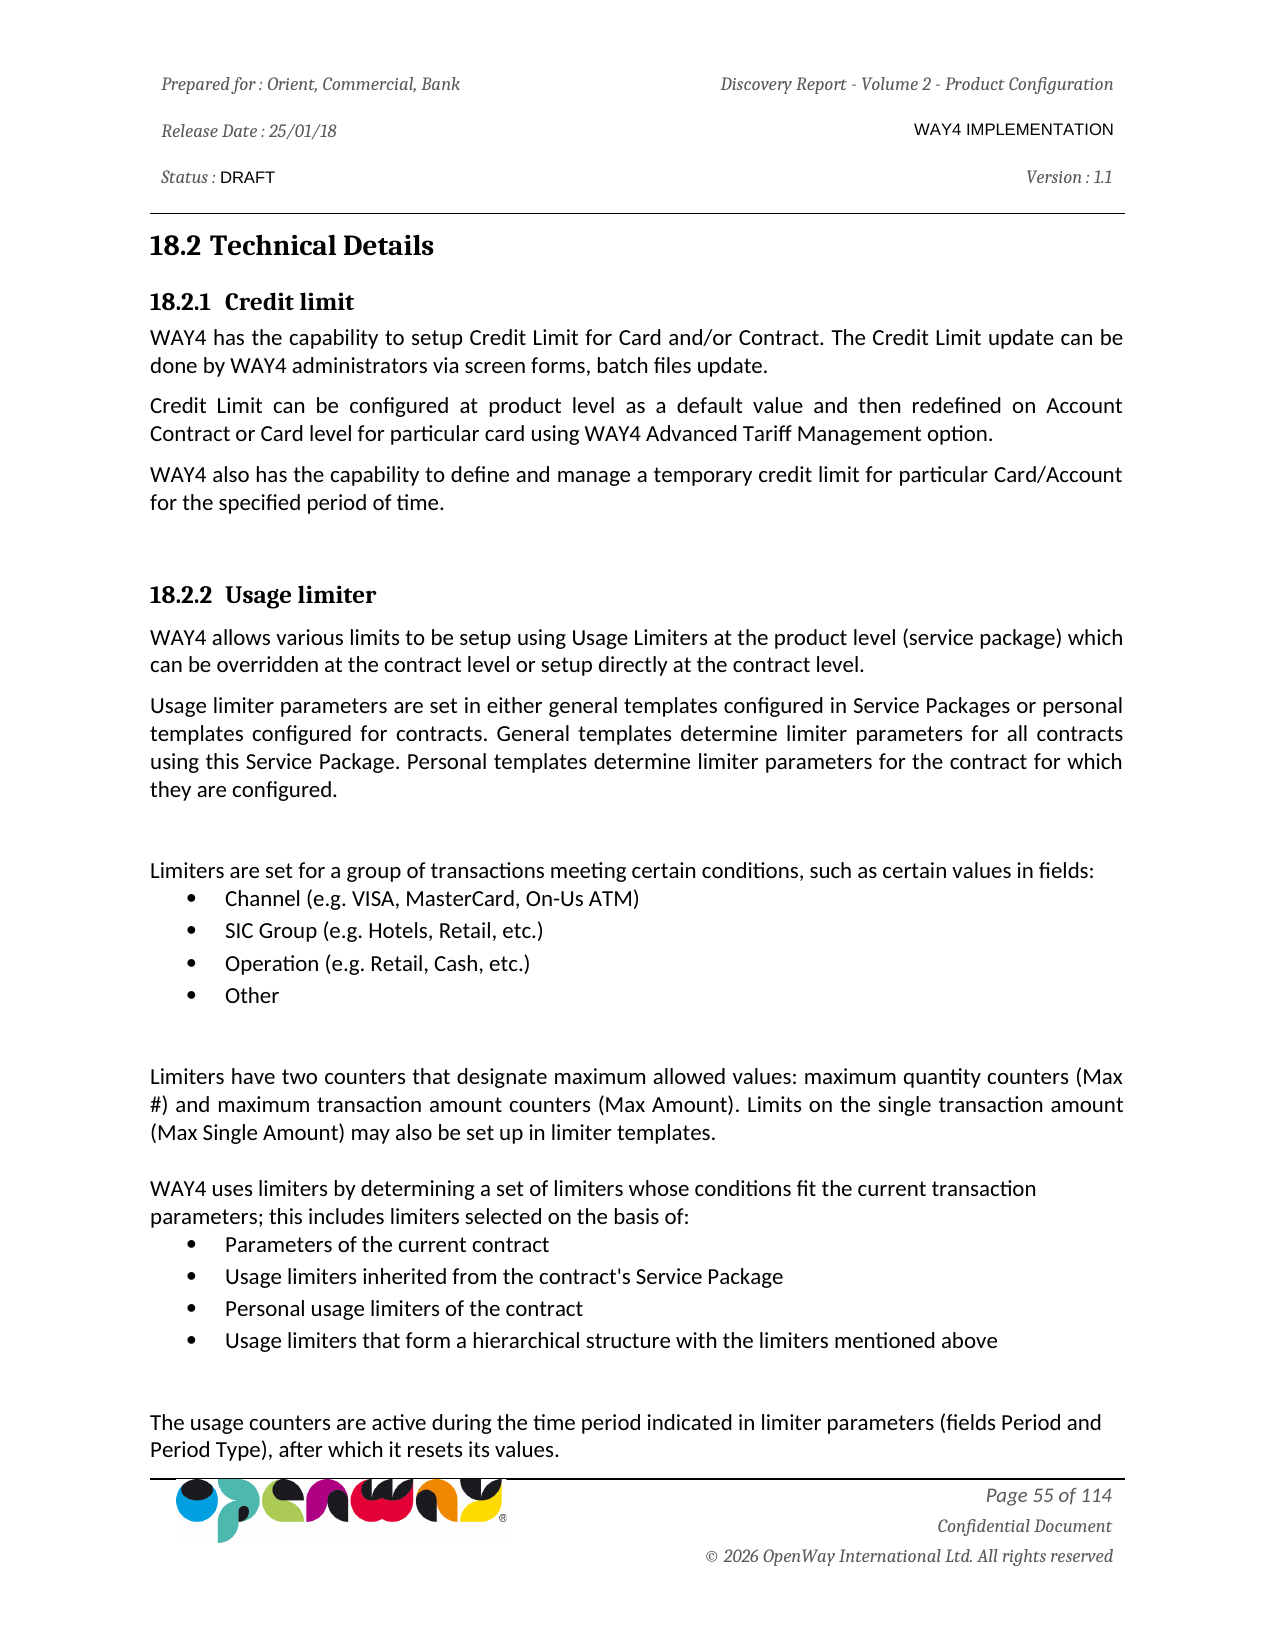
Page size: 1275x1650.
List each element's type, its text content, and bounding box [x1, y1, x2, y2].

subtitle Usage limiter [150, 581, 1125, 610]
list Operation (e.g. Retail, Cash, etc.) [187, 949, 1125, 977]
text WAY4 has the capability to setup Credit Limit for Card and/or Contract. The Credit Limit update can be done by WAY4 administrators via screen forms, batch files update. [150, 323, 1125, 379]
list Usage limiters that form a hierarchical structure with the limiters mentioned above [187, 1327, 1125, 1354]
list SIC Group (e.g. Hotels, Retail, etc.) [187, 916, 1125, 944]
text WAY4 also has the capability to define and manage a temporary credit limit for particular Card/Account for the specified period of time. [150, 460, 1125, 516]
subtitle Technical Details [150, 229, 1125, 263]
text WAY4 uses limiters by determining a set of limiters whose conditions fit the current transaction parameters; this includes limiters selected on the basis of: [150, 1174, 1125, 1230]
list Usage limiters inherited from the contract's Service Package [187, 1262, 1125, 1290]
text Credit Limit can be configured at product level as a default value and then redefined on Account Contract or Card level for particular card using WAY4 Advanced Tariff Management option. [150, 391, 1125, 447]
list Other [187, 981, 1125, 1009]
text WAY4 allows various limits to be setup using Usage Limiters at the product level (service package) which can be overridden at the contract level or setup directly at the contract level. [150, 623, 1125, 679]
picture [176, 1479, 507, 1543]
text Limiters are set for a group of transactions meeting certain conditions, such as certain values in fields: [150, 856, 1125, 884]
subtitle Credit limit [150, 288, 1125, 316]
list Parameters of the current contract [187, 1230, 1125, 1258]
text Limiters have two counters that designate maximum allowed values: maximum quantity counters (Max #) and maximum transaction amount counters (Max Amount). Limits on the single transaction amount (Max Single Amount) may also be set up in limiter templates. [150, 1062, 1125, 1146]
text Usage limiter parameters are set in either general templates configured in Service Packages or personal templates configured for contracts. General templates determine limiter parameters for all contracts using this Service Package. Personal templates determine limiter parameters for the contract for which they are configured. [150, 691, 1125, 803]
text The usage counters are active during the time period indicated in limiter parameters (fields Period and Period Type), after which it resets its values. [150, 1408, 1125, 1464]
list Personal usage limiters of the contract [187, 1294, 1125, 1322]
list Channel (e.g. VISA, MasterCard, On-Us ATM) [187, 884, 1125, 912]
